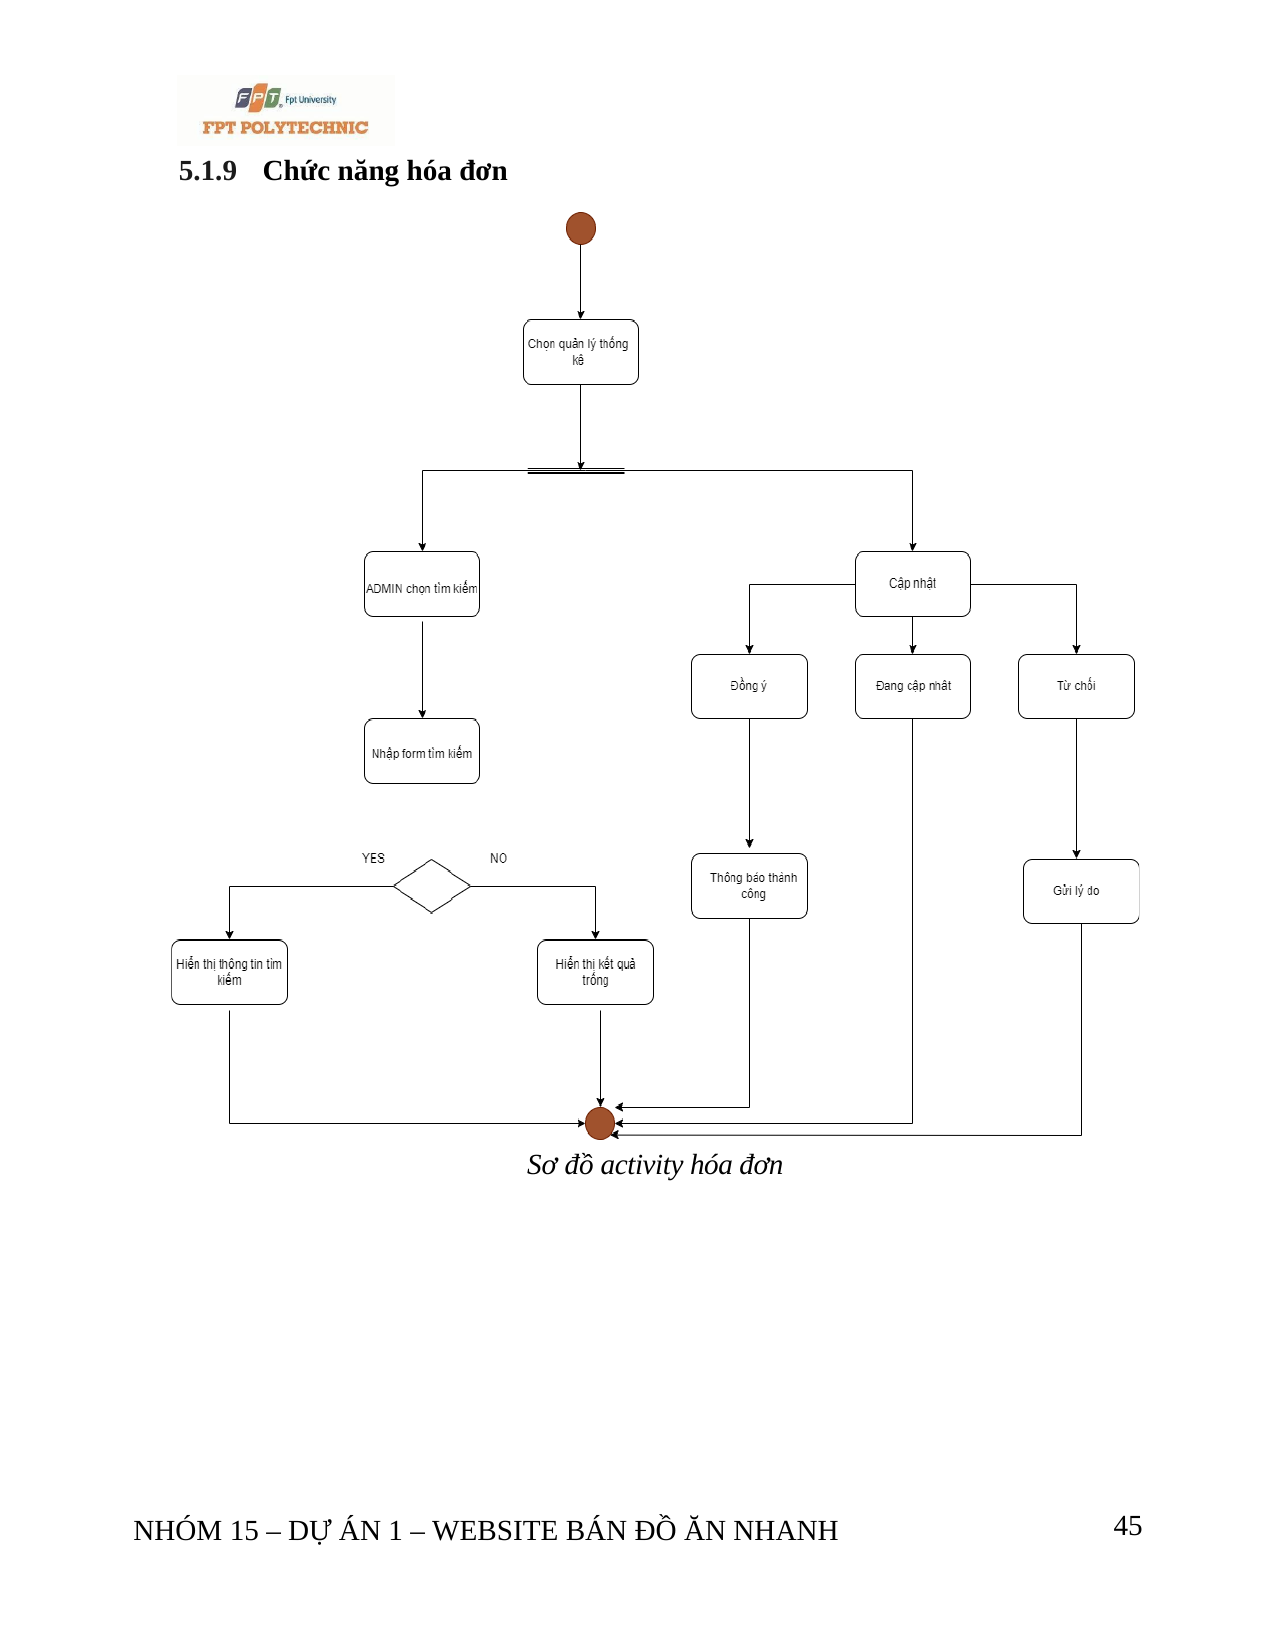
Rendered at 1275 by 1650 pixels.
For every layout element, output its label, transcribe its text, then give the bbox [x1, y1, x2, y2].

picture [177, 75, 395, 146]
subtitle Chức năng hóa đơn [178, 153, 1198, 186]
picture [171, 212, 1140, 1147]
text Sơ đồ activity hóa đơn [112, 1147, 1198, 1180]
